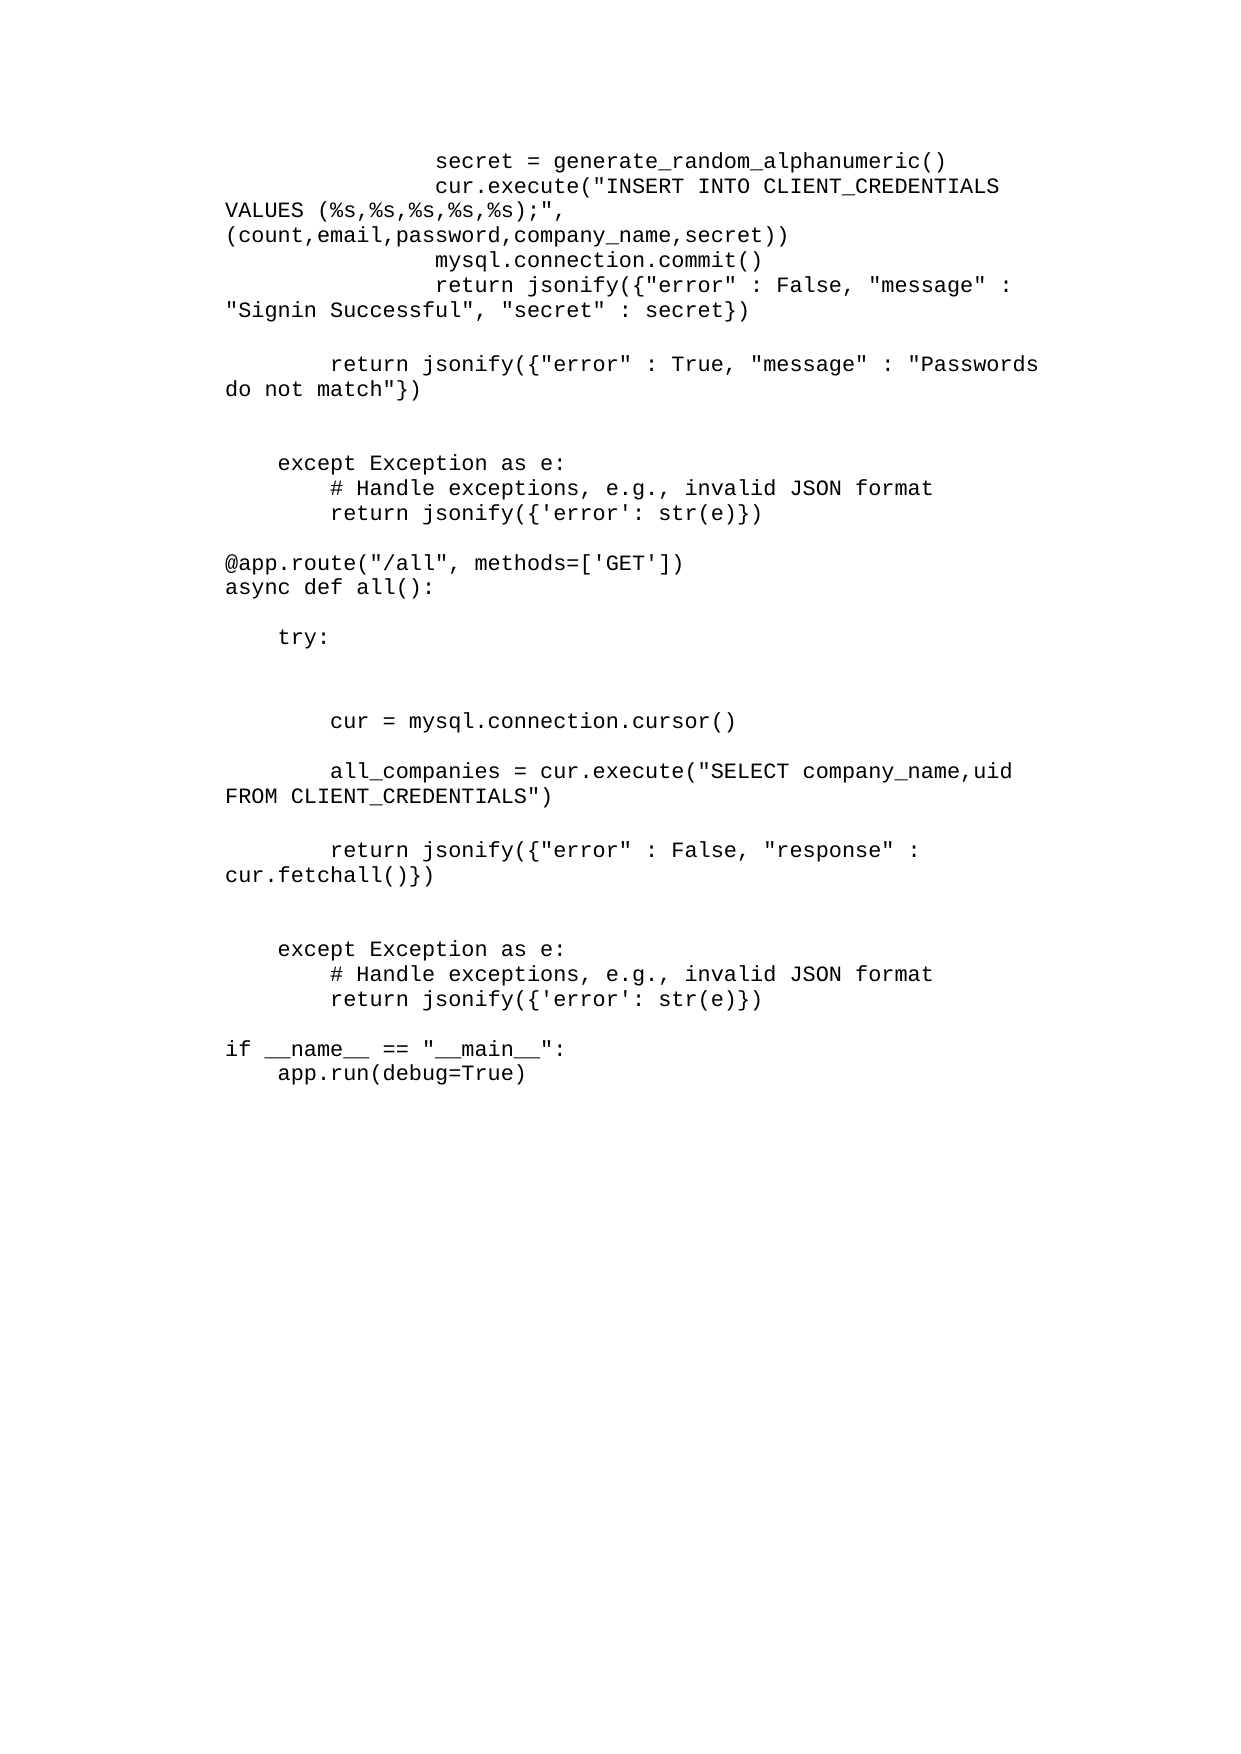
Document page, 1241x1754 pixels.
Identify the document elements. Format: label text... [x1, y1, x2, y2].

text try: [225, 626, 1052, 651]
text # Handle exceptions, e.g., invalid JSON format [225, 963, 1052, 988]
text @app.route("/all", methods=['GET']) [225, 552, 1052, 576]
text secret = generate_random_alphanumeric() [225, 150, 1052, 175]
text all_companies = cur.execute("SELECT company_name,uid FROM CLIENT_CREDENTIALS") [225, 760, 1052, 809]
text return jsonify({'error': str(e)}) [225, 502, 1052, 527]
text # Handle exceptions, e.g., invalid JSON format [225, 477, 1052, 502]
text if __name__ == "__main__": [225, 1038, 1052, 1062]
text except Exception as e: [225, 452, 1052, 477]
text async def all(): [225, 576, 1052, 601]
text cur.execute("INSERT INTO CLIENT_CREDENTIALS VALUES (%s,%s,%s,%s,%s);", (count,email,password,company_name,secret)) [225, 175, 1052, 249]
text cur = mysql.connection.cursor() [225, 710, 1052, 735]
text except Exception as e: [225, 938, 1052, 963]
text app.run(debug=True) [225, 1062, 1052, 1087]
text mysql.connection.commit() [225, 249, 1052, 274]
text return jsonify({"error" : False, "message" : "Signin Successful", "secret" : secret}) [225, 274, 1052, 323]
text return jsonify({"error" : True, "message" : "Passwords do not match"}) [225, 353, 1052, 403]
text return jsonify({'error': str(e)}) [225, 988, 1052, 1013]
text return jsonify({"error" : False, "response" : cur.fetchall()}) [225, 839, 1052, 889]
